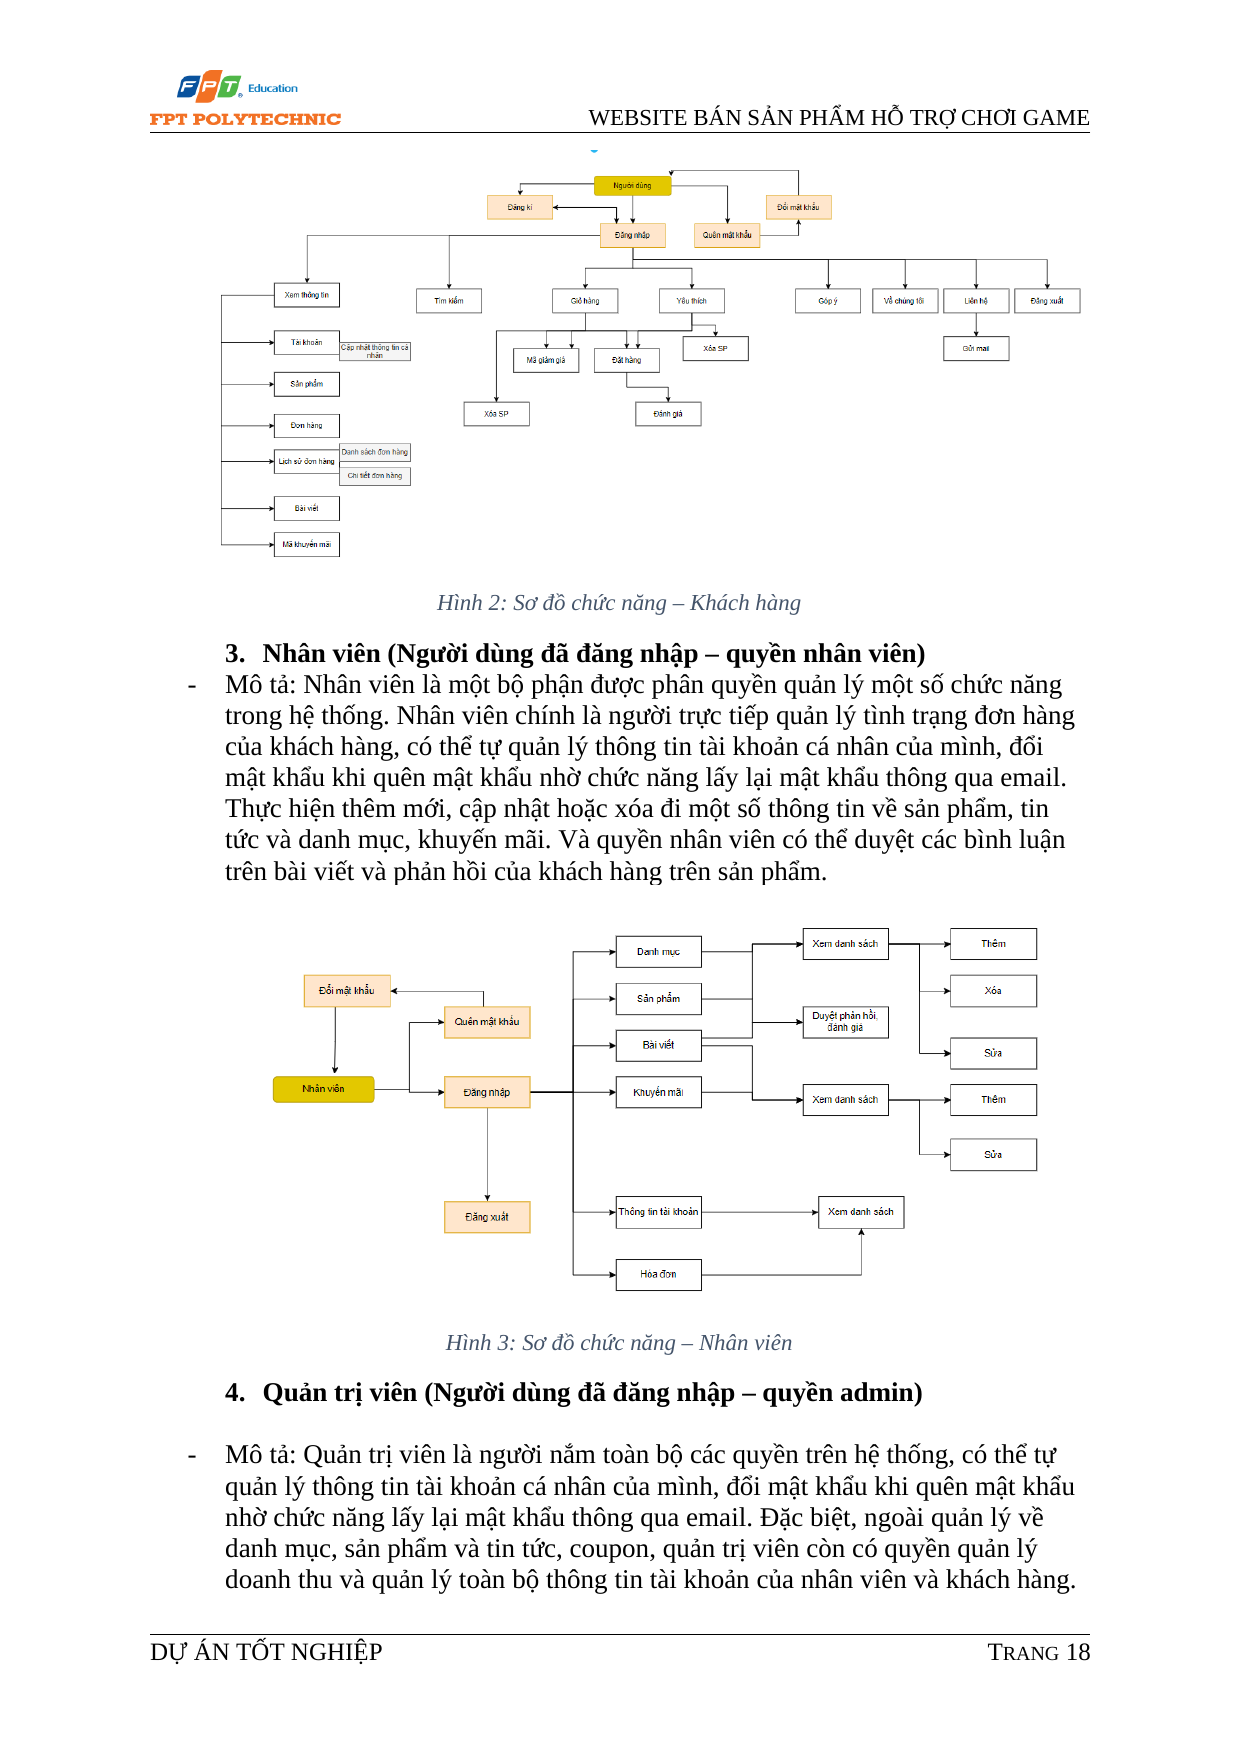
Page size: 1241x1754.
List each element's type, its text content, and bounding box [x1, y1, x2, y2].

text Hình 2: Sơ đồ chức năng – Khách hàng [150, 589, 1090, 616]
list Mô tả: Nhân viên là một bộ phận được phân quyền quản lý một số chức năng trong hệ thống. Nhân viên chính là người trực tiếp quản lý tình trạng đơn hàng của khách hàng, có thể tự quản lý thông tin tài khoản cá nhân của mình, đổi mật khẩu khi quên mật khẩu nhờ chức năng lấy lại mật khẩu thông qua email. Thực hiện thêm mới, cập nhật hoặc xóa đi một số thông tin về sản phẩm, tin tức và danh mục, khuyến mãi. Và quyền nhân viên có thể duyệt các bình luận trên bài viết và phản hồi của khách hàng trên sản phẩm. [187, 668, 1090, 885]
list Quản trị viên (Người dùng đã đăng nhập – quyền admin) [225, 1376, 1090, 1407]
picture [187, 885, 1128, 1310]
picture [150, 150, 1091, 571]
picture [150, 70, 343, 125]
list Mô tả: Quản trị viên là người nắm toàn bộ các quyền trên hệ thống, có thể tự quản lý thông tin tài khoản cá nhân của mình, đổi mật khẩu khi quên mật khẩu nhờ chức năng lấy lại mật khẩu thông qua email. Đặc biệt, ngoài quản lý về danh mục, sản phẩm và tin tức, coupon, quản trị viên còn có quyền quản lý doanh thu và quản lý toàn bộ thông tin tài khoản của nhân viên và khách hàng. [187, 1438, 1090, 1594]
list Nhân viên (Người dùng đã đăng nhập – quyền nhân viên) [225, 637, 1090, 668]
text Hình 3: Sơ đồ chức năng – Nhân viên [150, 1329, 1090, 1355]
